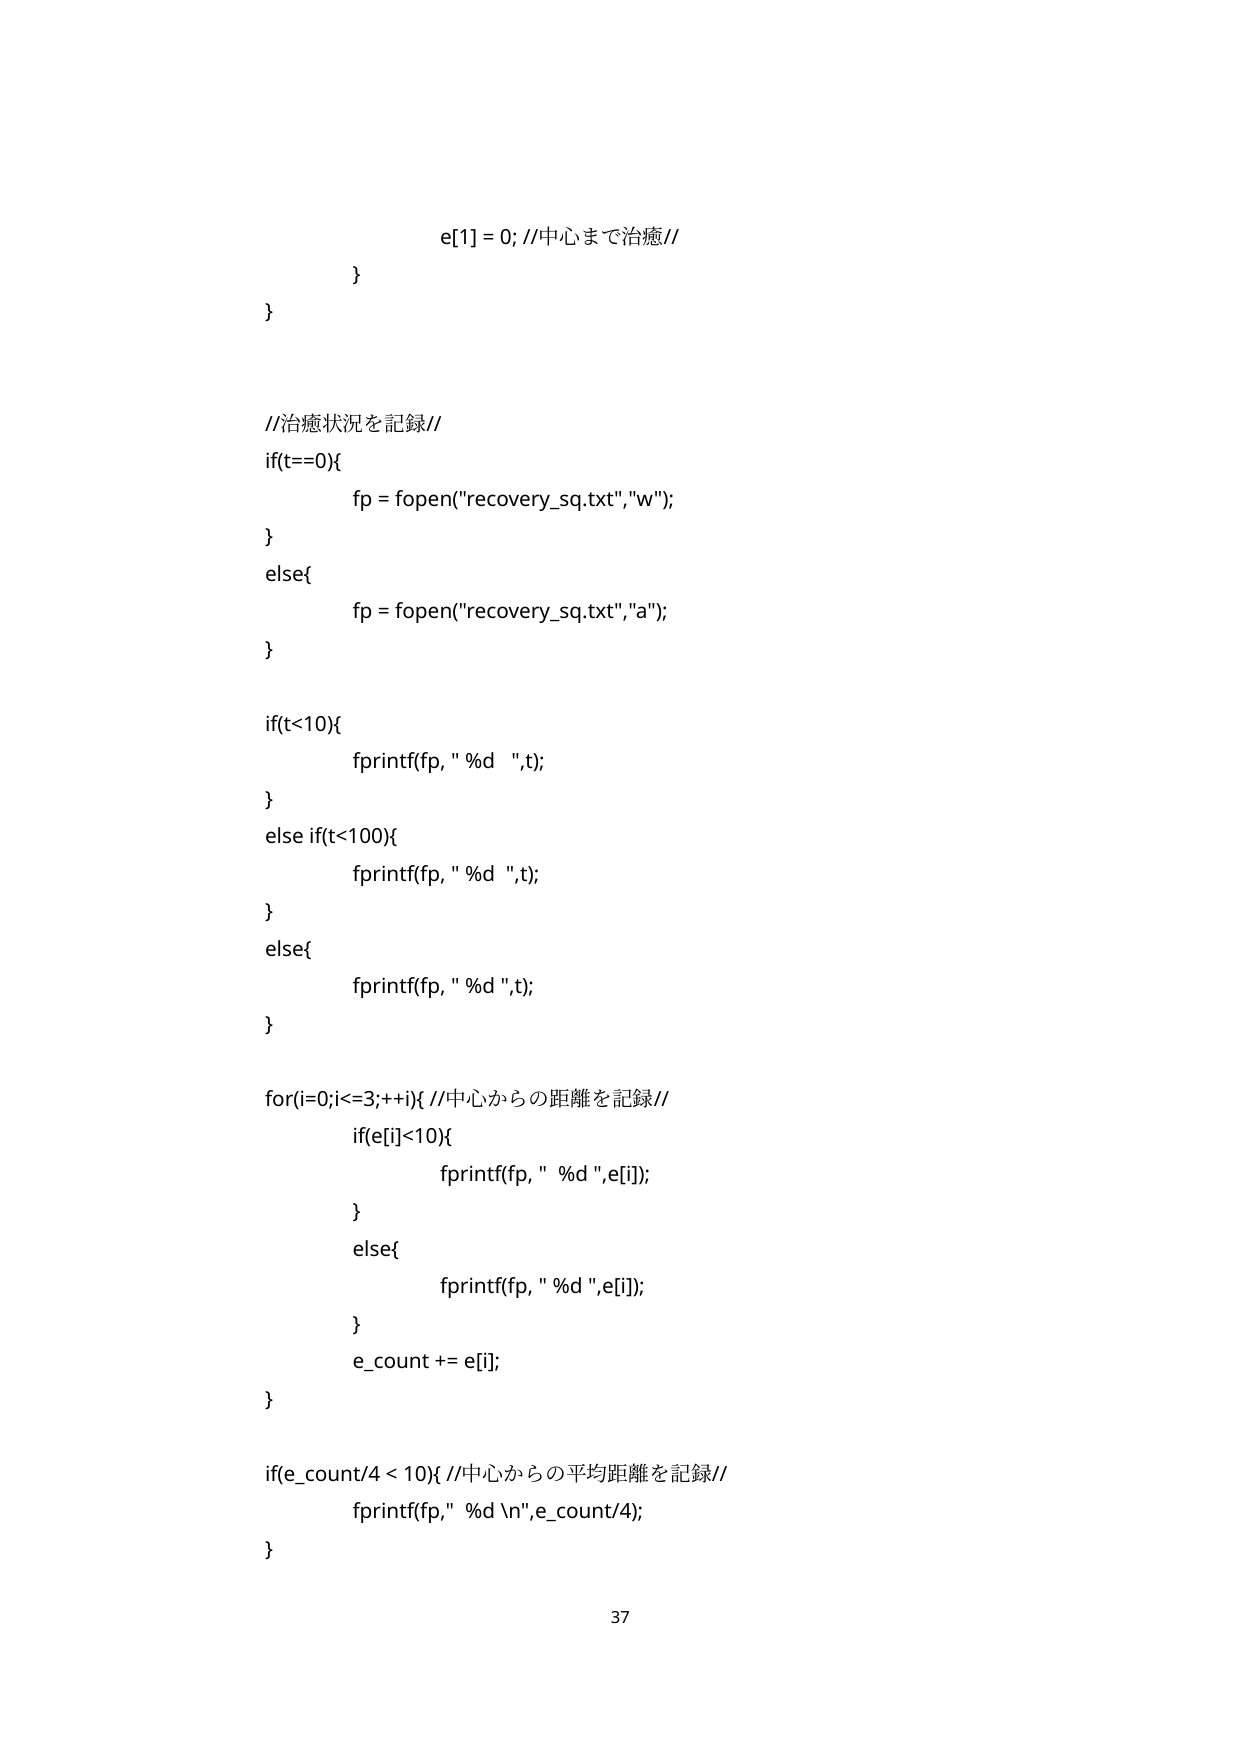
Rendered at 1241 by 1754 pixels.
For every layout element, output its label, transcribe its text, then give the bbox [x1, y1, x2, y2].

text else{ [177, 554, 1063, 592]
text if(e[i]<10){ [177, 1117, 1063, 1154]
text e_count += e[i]; [177, 1342, 1063, 1379]
text } [177, 1379, 1063, 1417]
text } [177, 1304, 1063, 1342]
text } [177, 779, 1063, 817]
text for(i=0;i<=3;++i){ //中心からの距離を記録// [177, 1079, 1063, 1117]
text } [177, 1529, 1063, 1567]
text } [177, 292, 1063, 329]
text //治癒状況を記録// [177, 404, 1063, 442]
text fprintf(fp," %d \n",e_count/4); [177, 1492, 1063, 1529]
text else if(t<100){ [177, 817, 1063, 854]
text } [177, 1192, 1063, 1229]
text fprintf(fp, " %d ",t); [177, 854, 1063, 892]
text if(e_count/4 < 10){ //中心からの平均距離を記録// [177, 1454, 1063, 1492]
text } [177, 1004, 1063, 1042]
text fp = fopen("recovery_sq.txt","a"); [177, 592, 1063, 629]
text else{ [177, 929, 1063, 967]
text fprintf(fp, " %d ",t); [177, 967, 1063, 1004]
text fprintf(fp, " %d ",t); [177, 742, 1063, 779]
text e[1] = 0; //中心まで治癒// [177, 217, 1063, 254]
text } [177, 629, 1063, 667]
text fprintf(fp, " %d ",e[i]); [177, 1267, 1063, 1304]
text } [177, 892, 1063, 929]
text } [177, 254, 1063, 292]
text if(t<10){ [177, 704, 1063, 742]
text fprintf(fp, " %d ",e[i]); [177, 1154, 1063, 1192]
text if(t==0){ [177, 442, 1063, 479]
text } [177, 517, 1063, 554]
text fp = fopen("recovery_sq.txt","w"); [177, 479, 1063, 517]
text else{ [177, 1229, 1063, 1267]
